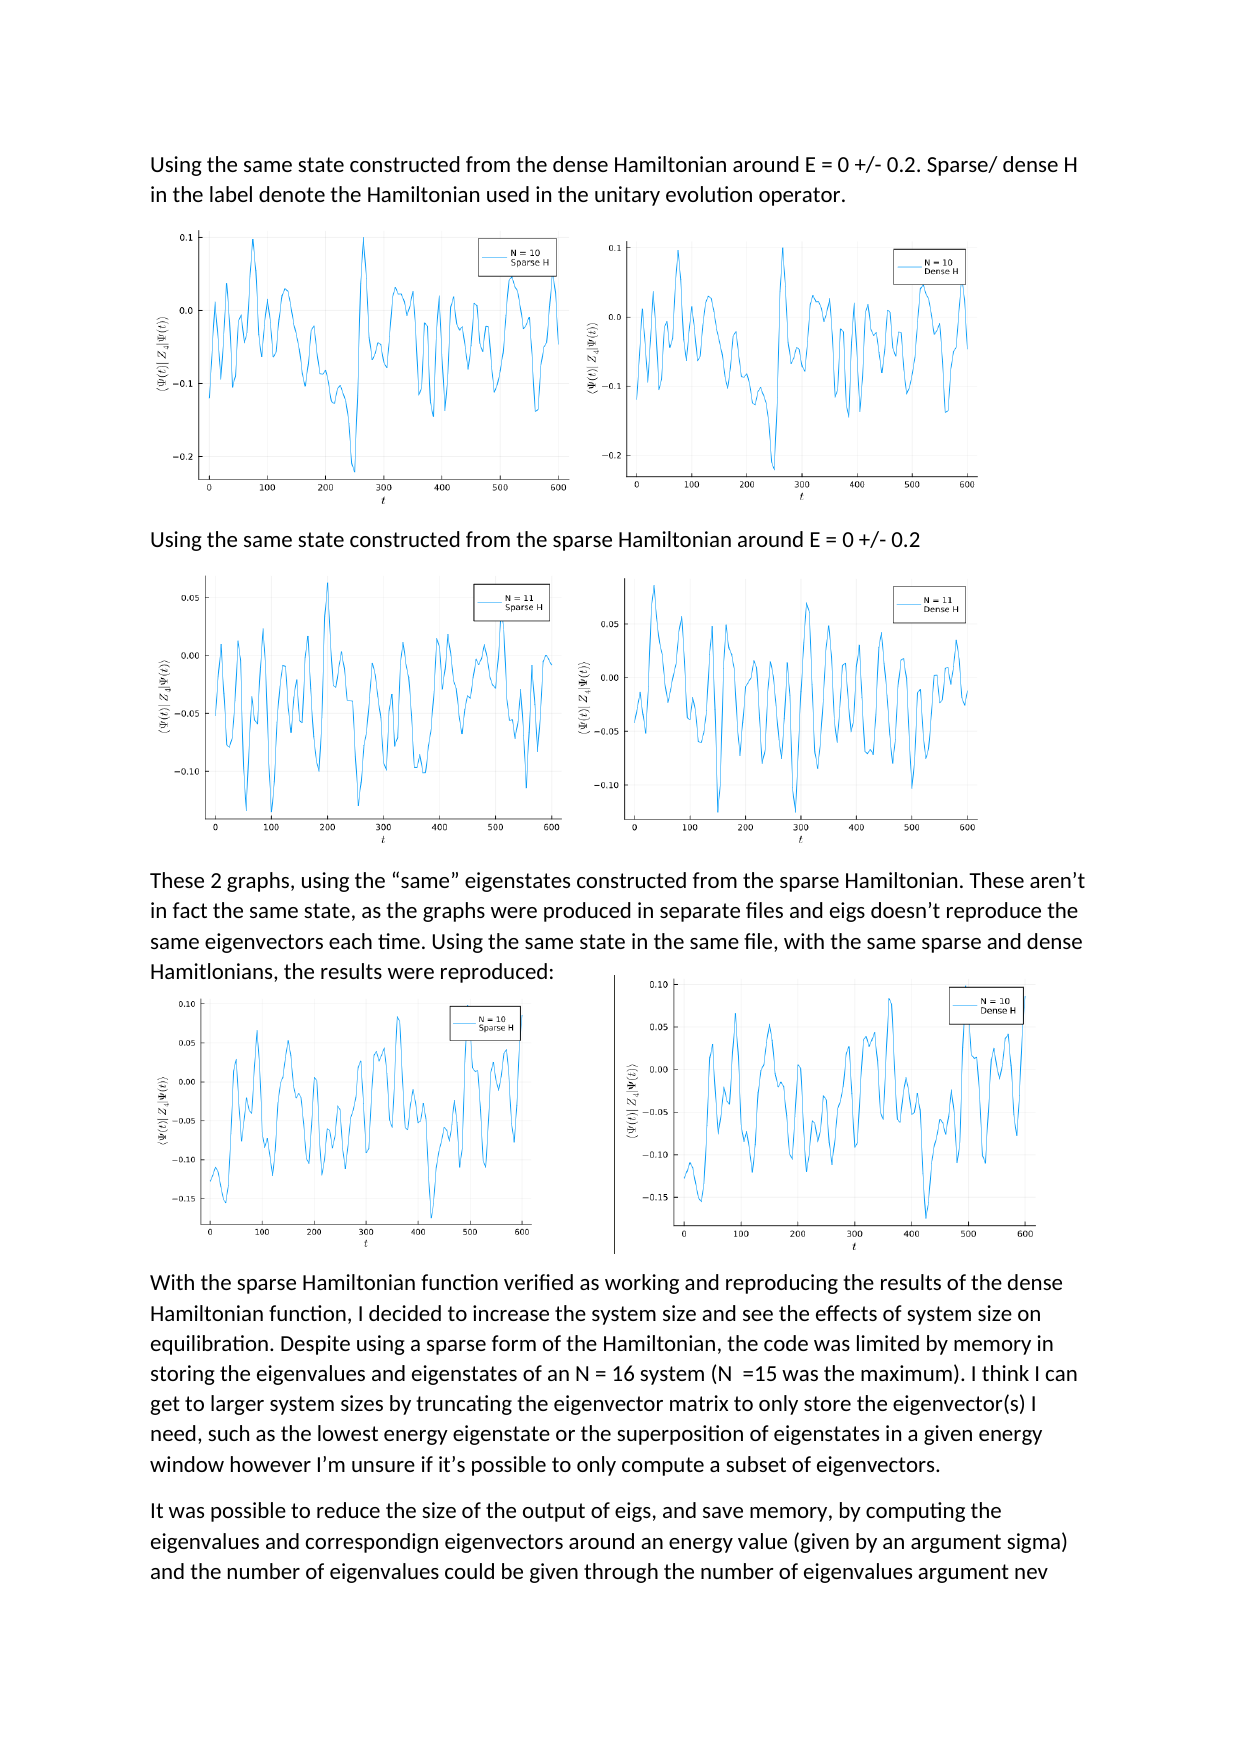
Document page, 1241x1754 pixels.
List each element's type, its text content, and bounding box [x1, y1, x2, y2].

text These 2 graphs, using the “same” eigenstates constructed from the sparse Hamiltonian. These aren’t in fact the same state, as the graphs were produced in separate files and eigs doesn’t reproduce the same eigenvectors each time. Using the same state in the same file, with the same sparse and dense Hamitlonians, the results were reproduced: [150, 866, 1090, 985]
picture [150, 994, 534, 1249]
picture [578, 235, 980, 506]
text With the sparse Hamiltonian function verified as working and reproducing the results of the dense Hamiltonian function, I decided to increase the system size and see the effects of system size on equilibration. Despite using a sparse form of the Hamiltonian, the code was limited by memory in storing the eigenvalues and eigenstates of an N = 16 system (N =15 was the maximum). I think I can get to larger system sizes by truncating the eigenvector matrix to only store the eigenvector(s) I need, such as the lowest energy eigenstate or the superposition of eigenstates in a given energy window however I’m unsure if it’s possible to only compute a subset of eigenvectors. [150, 1268, 1090, 1478]
text Using the same state constructed from the sparse Hamiltonian around E = 0 +/- 0.2 [150, 525, 1090, 553]
picture [150, 227, 574, 506]
picture [614, 975, 1040, 1254]
text Using the same state constructed from the dense Hamiltonian around E = 0 +/- 0.2. Sparse/ dense H in the label denote the Hamiltonian used in the unitary evolution operator. [150, 150, 1090, 208]
picture [150, 571, 566, 848]
picture [571, 572, 980, 848]
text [150, 1497, 1090, 1585]
